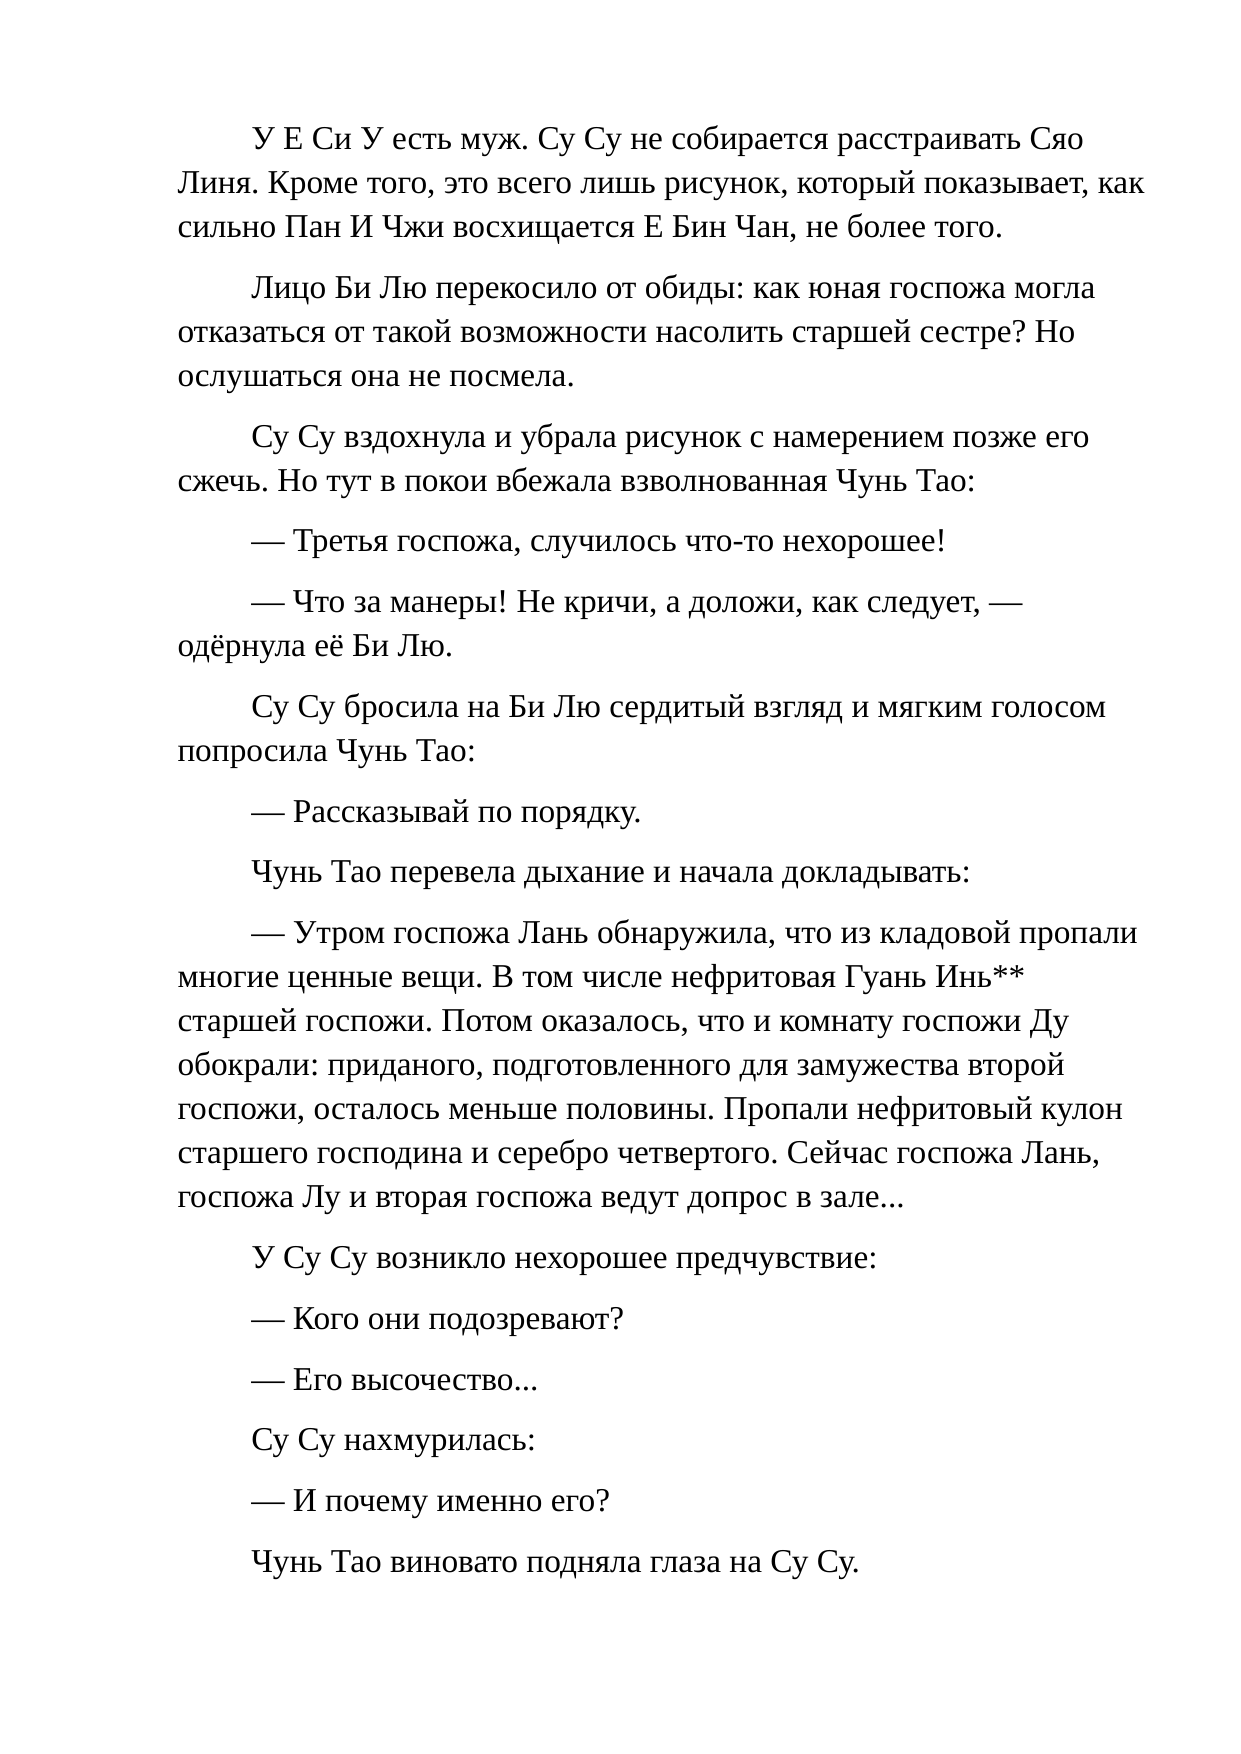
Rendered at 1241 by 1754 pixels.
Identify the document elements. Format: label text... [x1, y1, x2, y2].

text У Су Су возникло нехорошее предчувствие: [177, 1237, 1152, 1276]
text Су Су бросила на Би Лю сердитый взгляд и мягким голосом попросила Чунь Тао: [177, 686, 1152, 768]
text У Е Си У есть муж. Су Су не собирается расстраивать Сяо Линя. Кроме того, это всего лишь рисунок, который показывает, как сильно Пан И Чжи восхищается Е Бин Чан, не более того. [177, 118, 1152, 244]
text — Рассказывай по порядку. [177, 791, 1152, 829]
text — Третья госпожа, случилось что-то нехорошее! [177, 521, 1152, 559]
text Су Су вздохнула и убрала рисунок с намерением позже его сжечь. Но тут в покои вбежала взволнованная Чунь Тао: [177, 416, 1152, 498]
text Чунь Тао виновато подняла глаза на Су Су. [177, 1541, 1152, 1579]
text Чунь Тао перевела дыхание и начала докладывать: [177, 852, 1152, 890]
text — Что за манеры! Не кричи, а доложи, как следует, — одёрнула её Би Лю. [177, 581, 1152, 664]
text — Кого они подозревают? [177, 1298, 1152, 1337]
text Су Су нахмурилась: [177, 1420, 1152, 1458]
text — И почему именно его? [177, 1480, 1152, 1519]
text Лицо Би Лю перекосило от обиды: как юная госпожа могла отказаться от такой возможности насолить старшей сестре? Но ослушаться она не посмела. [177, 267, 1152, 393]
text — Утром госпожа Лань обнаружила, что из кладовой пропали многие ценные вещи. В том числе нефритовая Гуань Инь** старшей госпожи. Потом оказалось, что и комнату госпожи Ду обокрали: приданого, подготовленного для замужества второй госпожи, осталось меньше половины. Пропали нефритовый кулон старшего господина и серебро четвертого. Сейчас госпожа Лань, госпожа Лу и вторая госпожа ведут допрос в зале... [177, 912, 1152, 1215]
text — Его высочество... [177, 1359, 1152, 1397]
